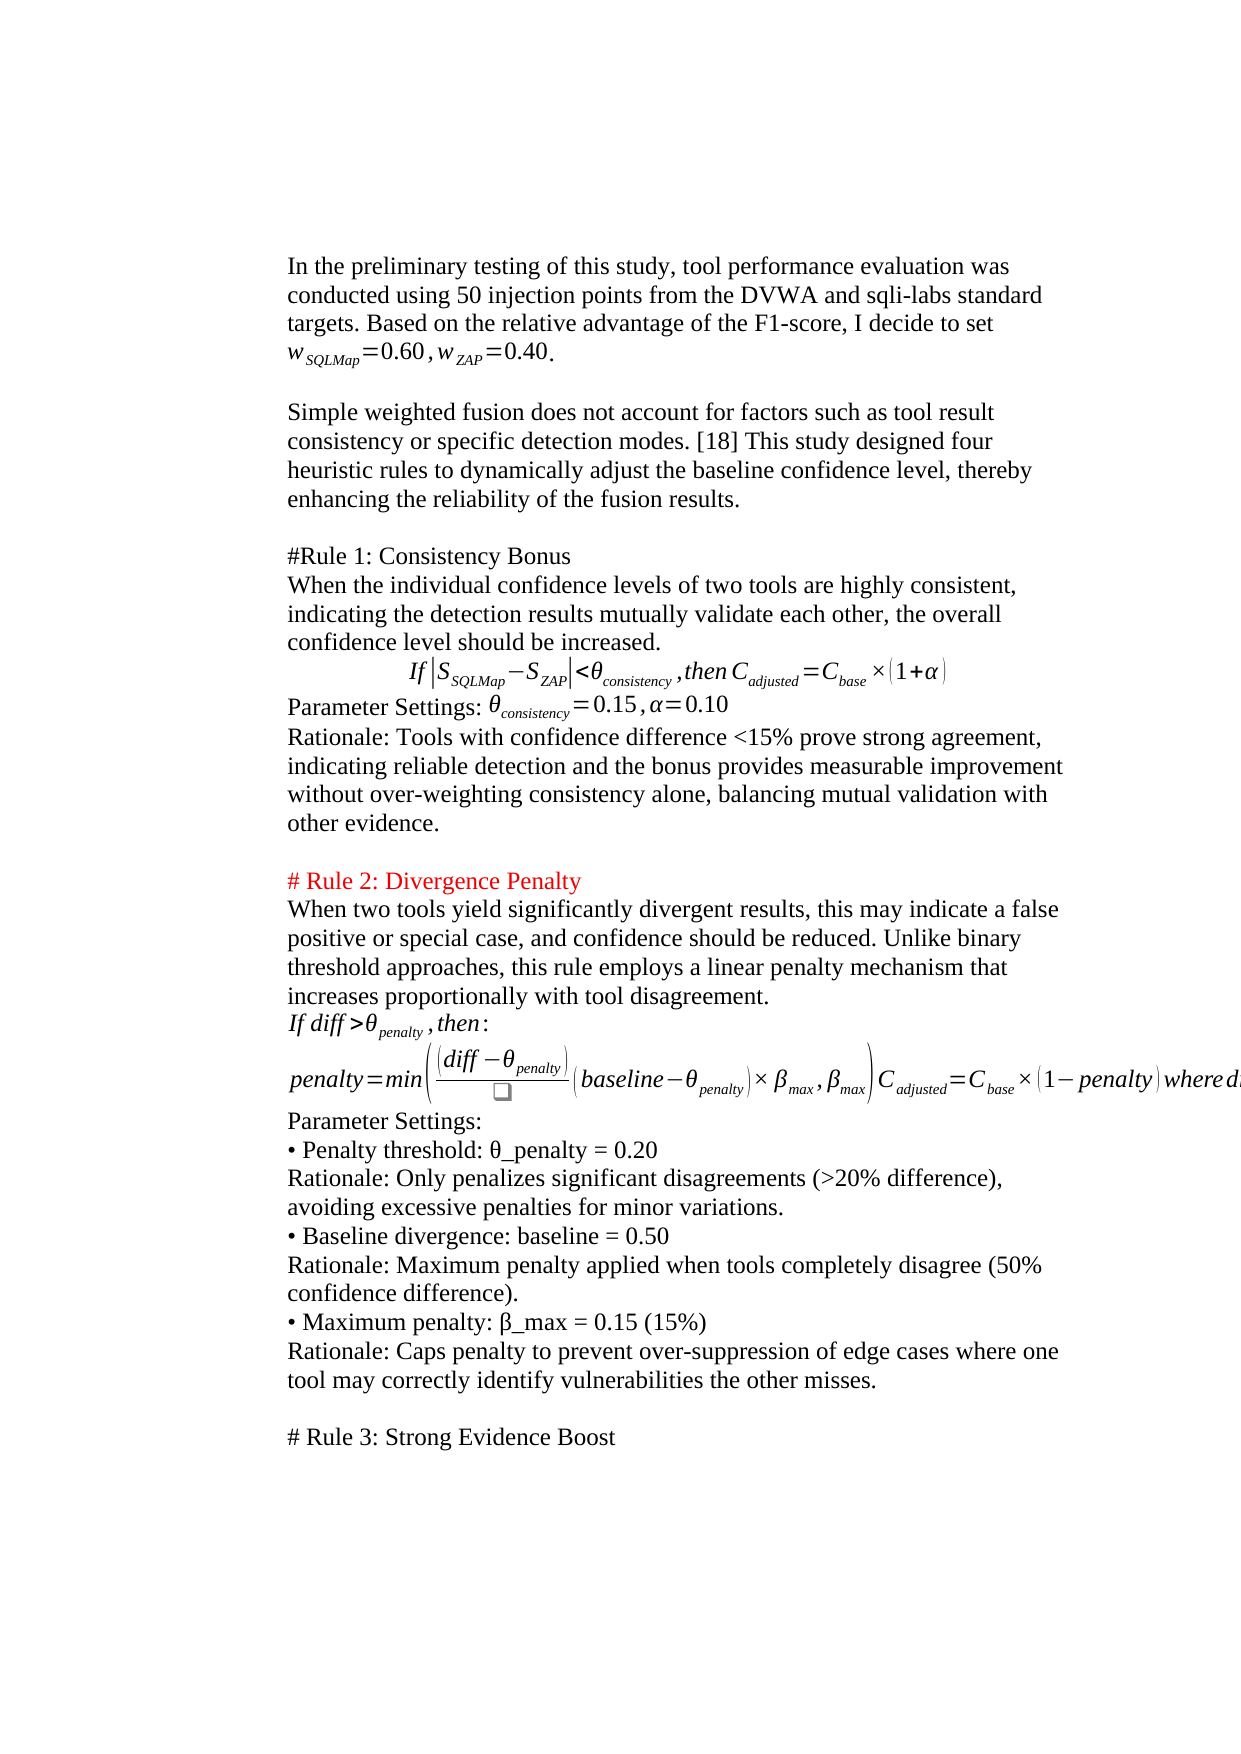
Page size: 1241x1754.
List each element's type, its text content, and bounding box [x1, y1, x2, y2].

text When two tools yield significantly divergent results, this may indicate a false positive or special case, and confidence should be reduced. Unlike binary threshold approaches, this rule employs a linear penalty mechanism that increases proportionally with tool disagreement. [287, 894, 1067, 1009]
text • Maximum penalty: β_max = 0.15 (15%) [287, 1307, 1067, 1336]
text Rationale: Only penalizes significant disagreements (>20% difference), avoiding excessive penalties for minor variations. [287, 1163, 1067, 1221]
text # Rule 3: Strong Evidence Boost [287, 1422, 1067, 1451]
text Parameter Settings: [287, 691, 1067, 722]
text # Rule 2: Divergence Penalty [287, 866, 1067, 894]
text In the preliminary testing of this study, tool performance evaluation was conducted using 50 injection points from the DVWA and sqli-labs standard targets. Based on the relative advantage of the F1-score, I decide to set . [287, 251, 1067, 369]
text Simple weighted fusion does not account for factors such as tool result consistency or specific detection modes. [18] This study designed four heuristic rules to dynamically adjust the baseline confidence level, thereby enhancing the reliability of the fusion results. [287, 397, 1067, 512]
text #Rule 1: Consistency Bonus [287, 541, 1067, 570]
text • Baseline divergence: baseline = 0.50 [287, 1221, 1067, 1250]
text Rationale: Caps penalty to prevent over-suppression of edge cases where one tool may correctly identify vulnerabilities the other misses. [287, 1336, 1067, 1393]
text When the individual confidence levels of two tools are highly consistent, indicating the detection results mutually validate each other, the overall confidence level should be increased. [287, 570, 1067, 656]
text Rationale: Maximum penalty applied when tools completely disagree (50% confidence difference). [287, 1250, 1067, 1307]
text Parameter Settings: [287, 1106, 1067, 1135]
text • Penalty threshold: θ_penalty = 0.20 [287, 1135, 1067, 1163]
text Rationale: Tools with confidence difference <15% prove strong agreement, indicating reliable detection and the bonus provides measurable improvement without over-weighting consistency alone, balancing mutual validation with other evidence. [287, 722, 1067, 837]
